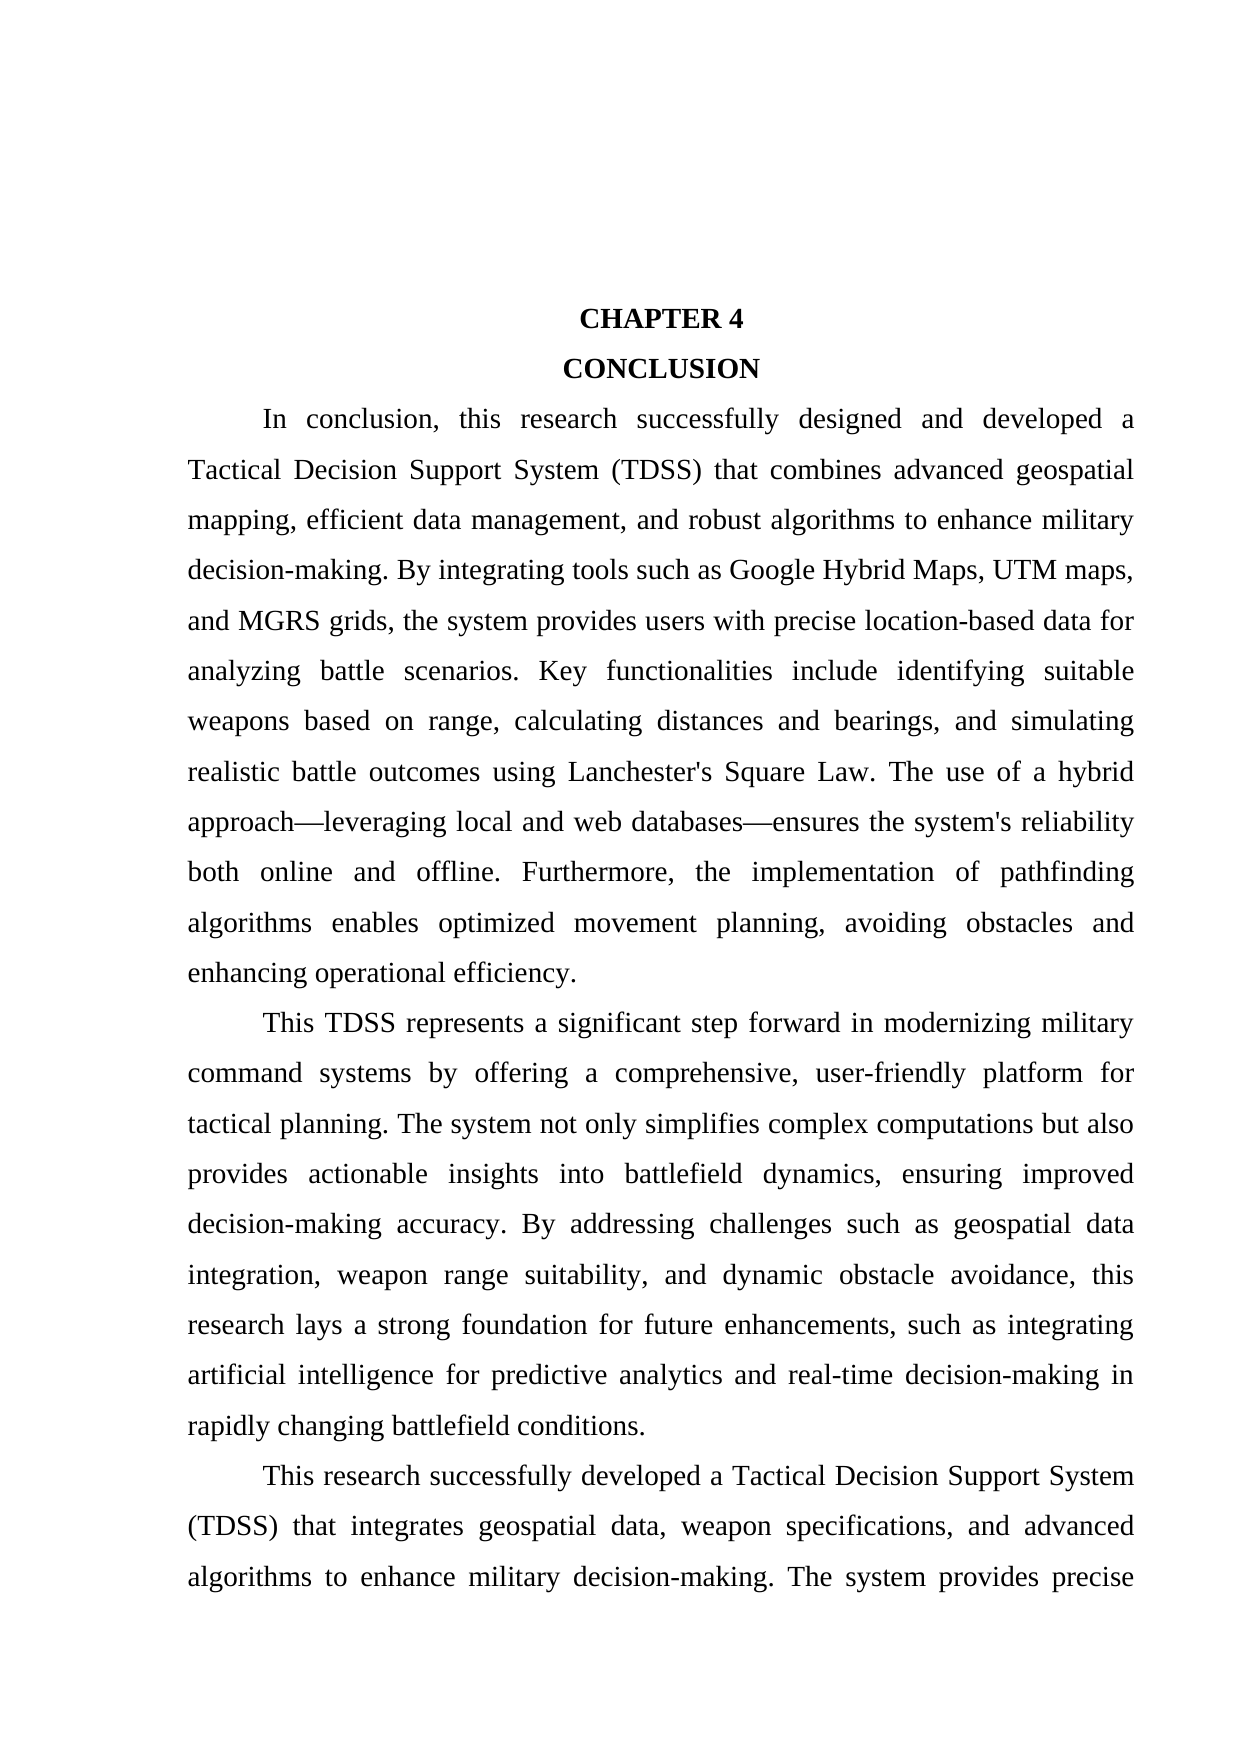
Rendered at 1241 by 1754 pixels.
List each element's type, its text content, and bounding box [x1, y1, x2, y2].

text In conclusion, this research successfully designed and developed a Tactical Decision Support System (TDSS) that combines advanced geospatial mapping, efficient data management, and robust algorithms to enhance military decision-making. By integrating tools such as Google Hybrid Maps, UTM maps, and MGRS grids, the system provides users with precise location-based data for analyzing battle scenarios. Key functionalities include identifying suitable weapons based on range, calculating distances and bearings, and simulating realistic battle outcomes using Lanchester's Square Law. The use of a hybrid approach—leveraging local and web databases—ensures the system's reliability both online and offline. Furthermore, the implementation of pathfinding algorithms enables optimized movement planning, avoiding obstacles and enhancing operational efficiency. [187, 402, 1135, 988]
subtitle CHAPTER 4 [187, 301, 1135, 334]
subtitle CONCLUSION [187, 351, 1135, 385]
text This TDSS represents a significant step forward in modernizing military command systems by offering a comprehensive, user-friendly platform for tactical planning. The system not only simplifies complex computations but also provides actionable insights into battlefield dynamics, ensuring improved decision-making accuracy. By addressing challenges such as geospatial data integration, weapon range suitability, and dynamic obstacle avoidance, this research lays a strong foundation for future enhancements, such as integrating artificial intelligence for predictive analytics and real-time decision-making in rapidly changing battlefield conditions. [187, 1005, 1135, 1441]
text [187, 1458, 1135, 1592]
